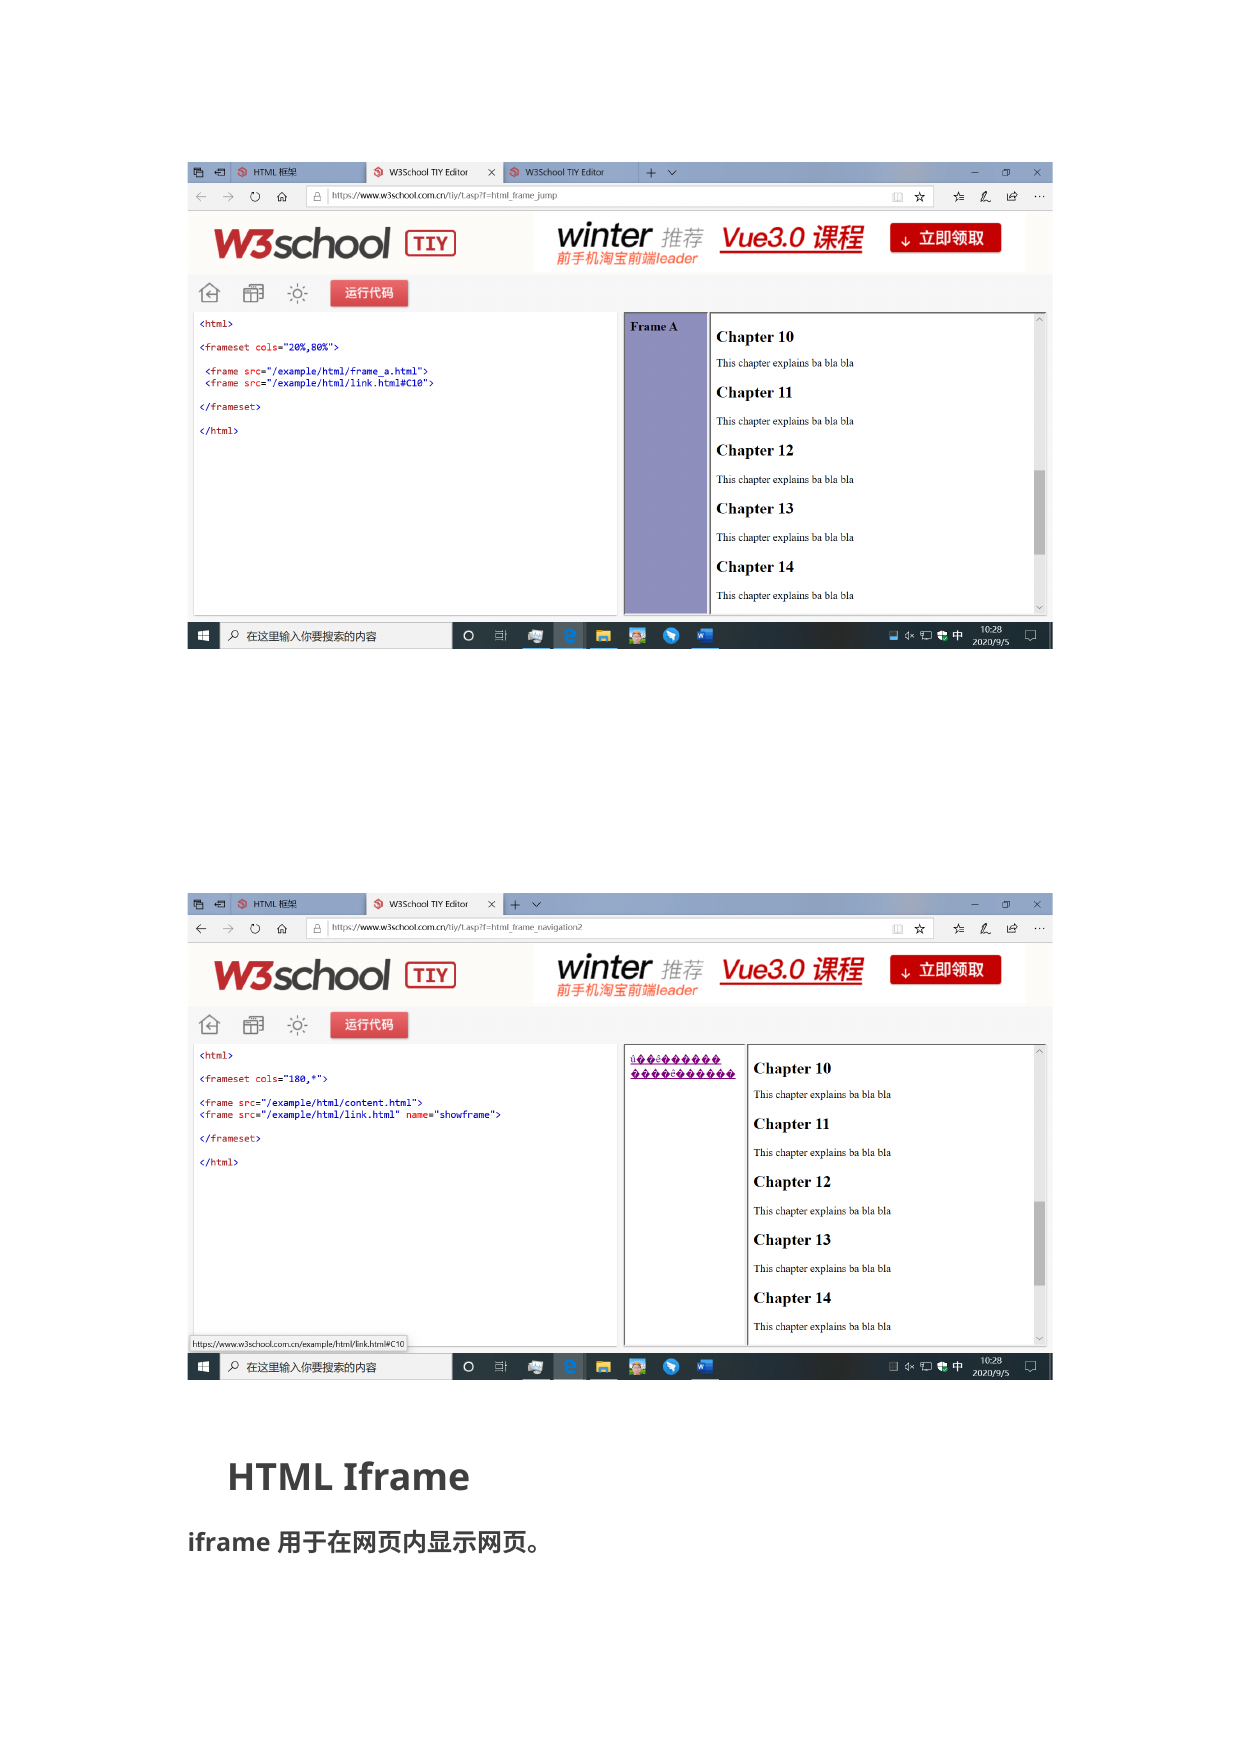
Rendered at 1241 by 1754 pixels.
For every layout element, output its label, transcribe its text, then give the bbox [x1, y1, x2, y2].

text iframe 用于在网页内显示网页。 [187, 1508, 1053, 1573]
picture [187, 893, 1053, 1380]
text HTML Iframe [227, 1443, 1053, 1508]
picture [187, 162, 1053, 649]
